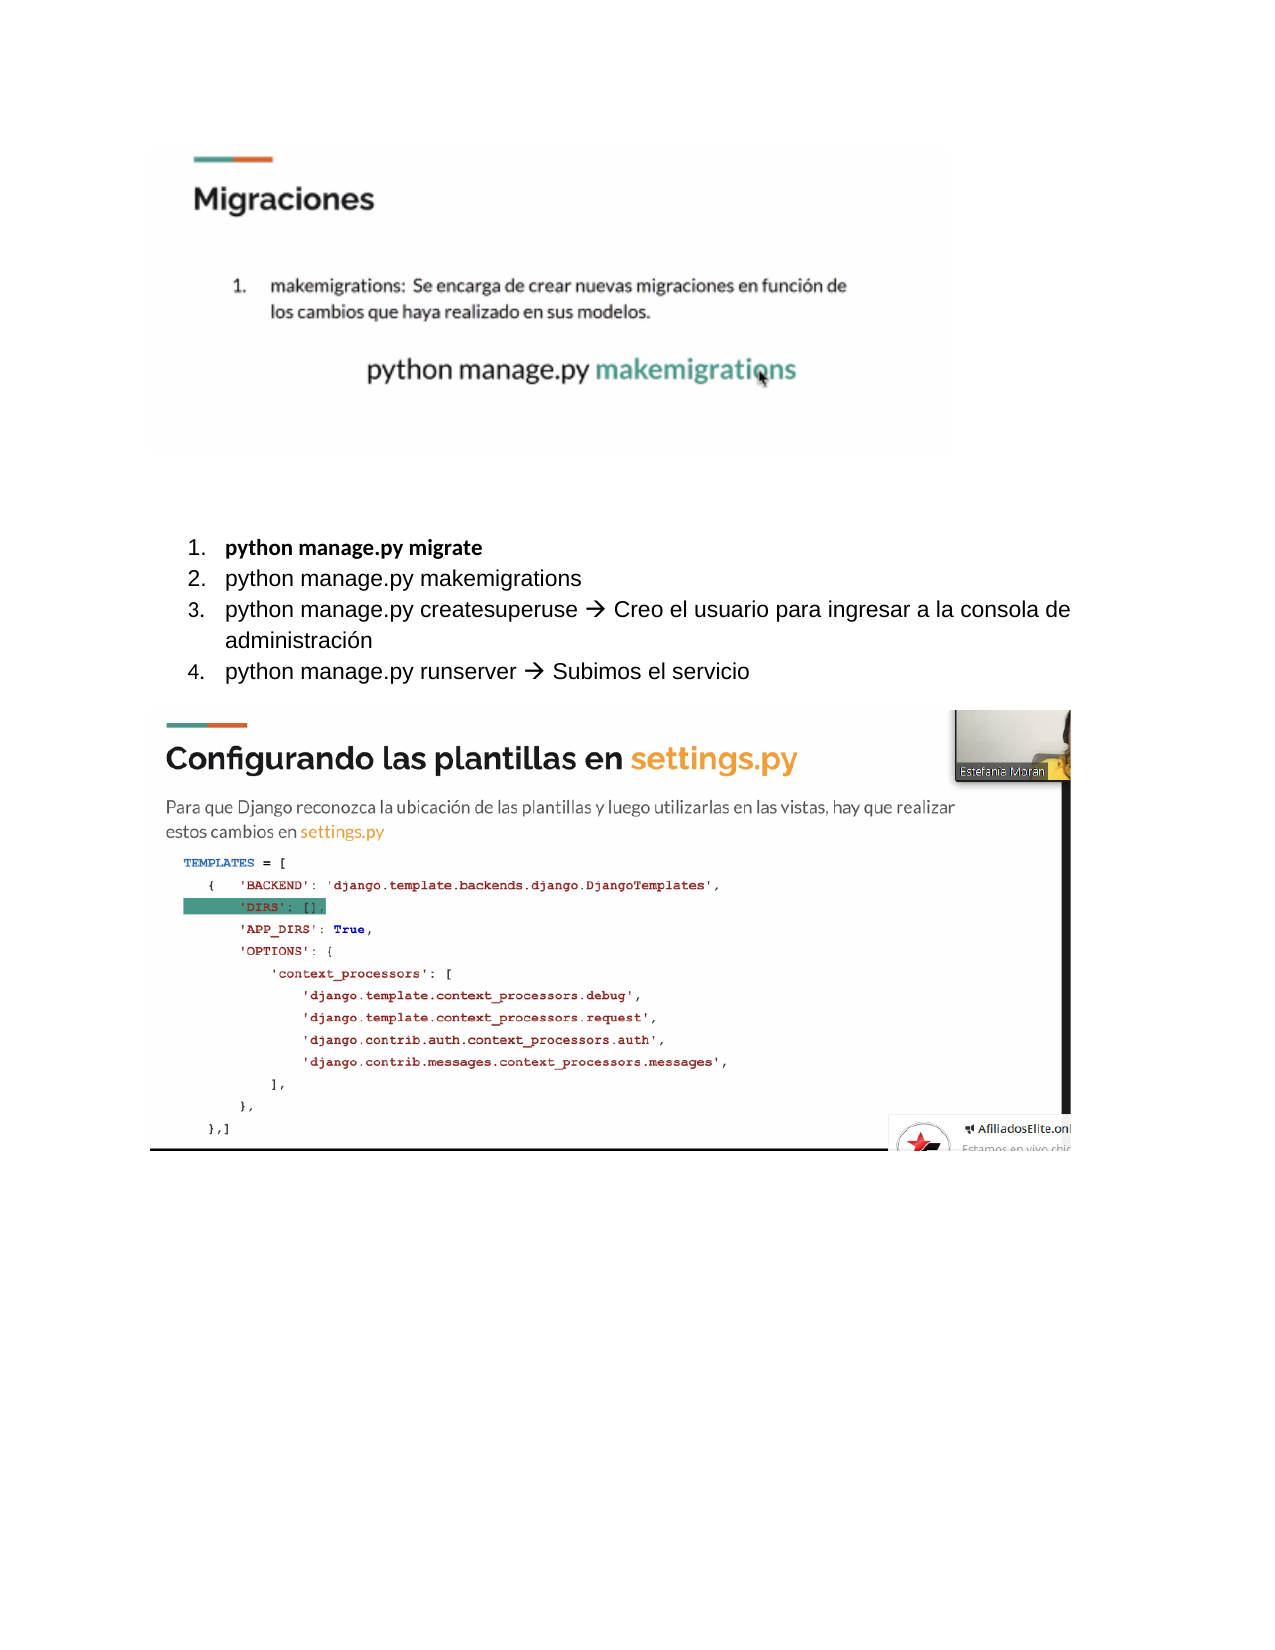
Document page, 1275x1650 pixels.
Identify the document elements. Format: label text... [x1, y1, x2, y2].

list python manage.py makemigrations [187, 565, 1125, 591]
picture [150, 710, 1071, 1151]
picture [150, 150, 949, 455]
list python manage.py runserver Subimos el servicio [187, 657, 1125, 685]
list python manage.py migrate [187, 533, 1125, 561]
list python manage.py createsuperuse Creo el usuario para ingresar a la consola de administración [187, 595, 1125, 653]
